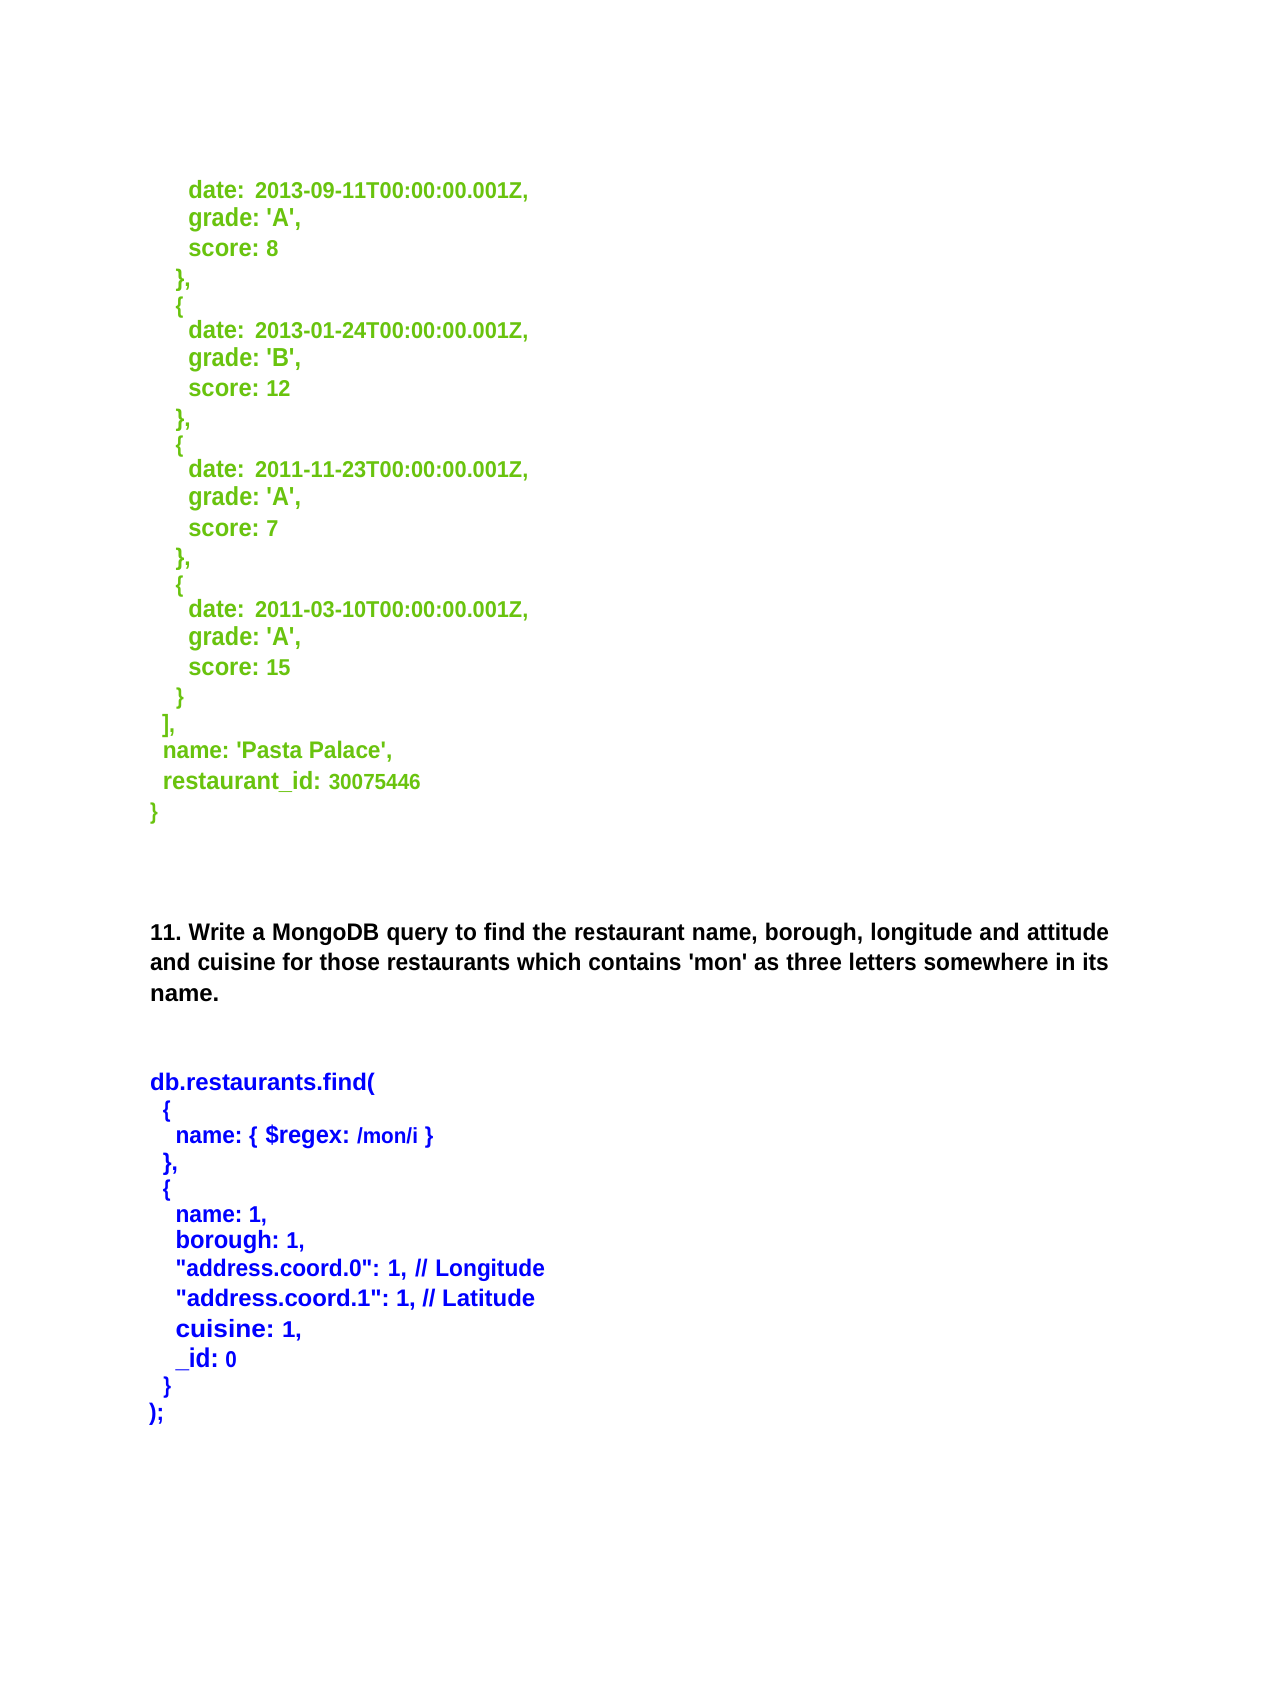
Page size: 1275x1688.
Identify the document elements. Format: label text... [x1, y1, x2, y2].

subtitle _id: 0 [175, 1345, 1225, 1373]
text restaurant_id: 30075446 [163, 766, 1225, 794]
text { [175, 292, 1225, 318]
list Write a MongoDB query to find the restaurant name, borough, longitude and attitude and cuisine for those restaurants which contains 'mon' as three letters somewhere in its name. [150, 918, 1111, 1006]
subtitle grade: 'A', [188, 623, 1225, 651]
text { [175, 571, 1225, 597]
text }, [163, 1149, 1225, 1175]
text score: 12 [188, 373, 1225, 402]
text "address.coord.0": 1, // Longitude "address.coord.1": 1, // Latitude cuisine: 1, [175, 1254, 596, 1343]
subtitle score: 7 [188, 513, 1225, 541]
text date: 2011-11-23T00:00:00.001Z, [188, 458, 1225, 483]
subtitle borough: 1, [175, 1227, 1225, 1254]
text { [163, 1096, 1225, 1122]
subtitle grade: 'B', [188, 343, 1225, 372]
text } [106, 1373, 171, 1398]
text name: 'Pasta Palace', [163, 738, 1225, 764]
text ); [106, 1398, 164, 1426]
text db.restaurants.find( [150, 1069, 1225, 1096]
text } [106, 684, 183, 710]
text name: { $regex: /mon/i } [175, 1122, 1225, 1149]
text score: 15 [188, 652, 1225, 681]
subtitle score: 8 [188, 233, 1225, 262]
text }, [175, 404, 1225, 432]
subtitle ], [106, 710, 175, 738]
text }, [175, 265, 1225, 292]
subtitle grade: 'A', [188, 204, 1225, 232]
text } [150, 798, 1225, 824]
text name: 1, [175, 1202, 1225, 1227]
text date: 2011-03-10T00:00:00.001Z, [188, 597, 1225, 623]
text { [175, 432, 1225, 458]
text { [163, 1175, 1225, 1202]
text date: 2013-09-11T00:00:00.001Z, [188, 177, 1225, 204]
text date: 2013-01-24T00:00:00.001Z, [188, 318, 1225, 343]
text }, [175, 544, 1225, 571]
subtitle grade: 'A', [188, 483, 1225, 511]
